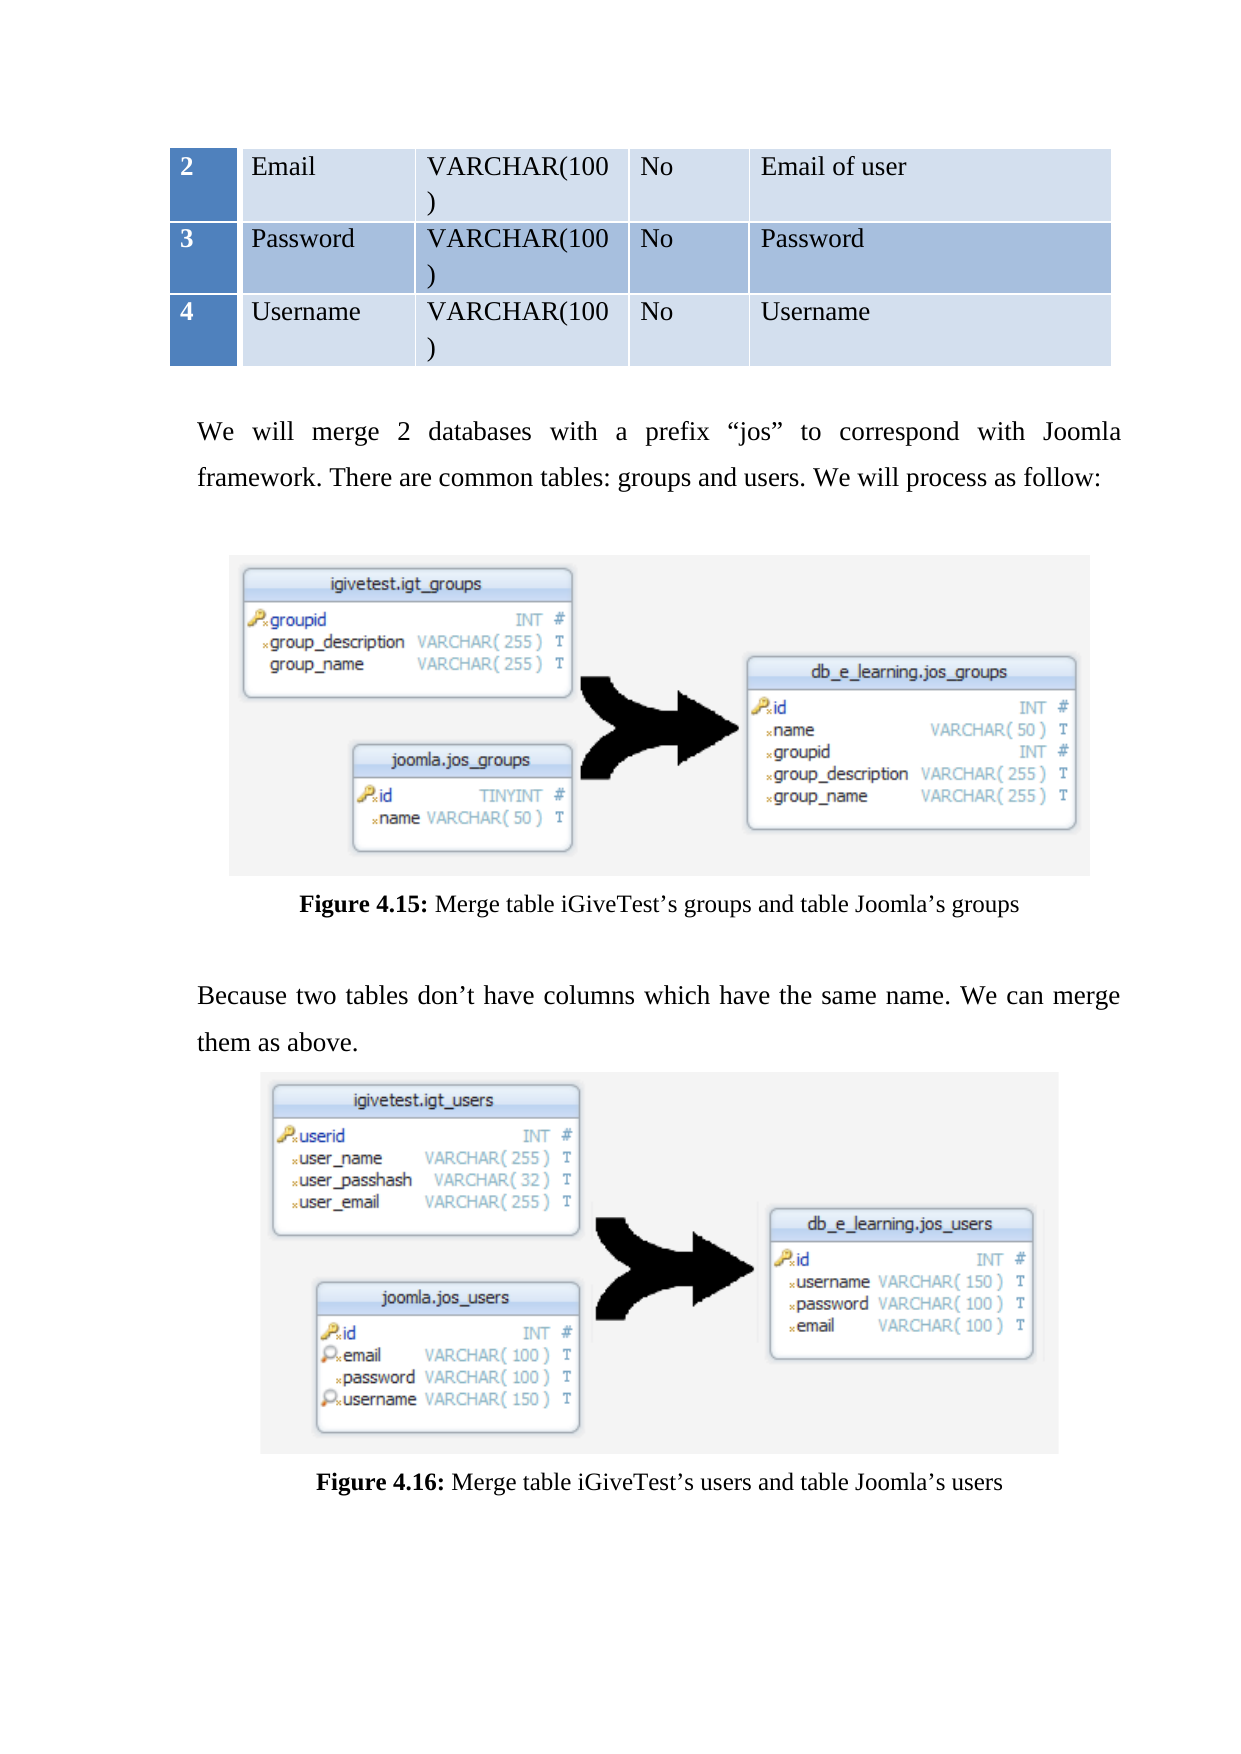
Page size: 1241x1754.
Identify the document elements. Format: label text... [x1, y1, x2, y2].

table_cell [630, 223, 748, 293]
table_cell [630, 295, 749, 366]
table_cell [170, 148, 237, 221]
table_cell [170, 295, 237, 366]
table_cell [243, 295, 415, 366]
text Figure 4.16: Merge table iGiveTest’s users and table Joomla’s users [197, 1467, 1122, 1496]
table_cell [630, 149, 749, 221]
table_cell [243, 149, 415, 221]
text We will merge 2 databases with a prefix “jos” to correspond with Joomla framework. There are common tables: groups and users. We will process as follow: [197, 415, 1122, 493]
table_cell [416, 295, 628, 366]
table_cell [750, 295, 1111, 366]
picture [229, 555, 1090, 876]
text Because two tables don’t have columns which have the same name. We can merge them as above. [197, 979, 1122, 1057]
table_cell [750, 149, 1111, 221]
text Figure 4.15: Merge table iGiveTest’s groups and table Joomla’s groups [197, 889, 1122, 918]
picture [260, 1072, 1059, 1454]
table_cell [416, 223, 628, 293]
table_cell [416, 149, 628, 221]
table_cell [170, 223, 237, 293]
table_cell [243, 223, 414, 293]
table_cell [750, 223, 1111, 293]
